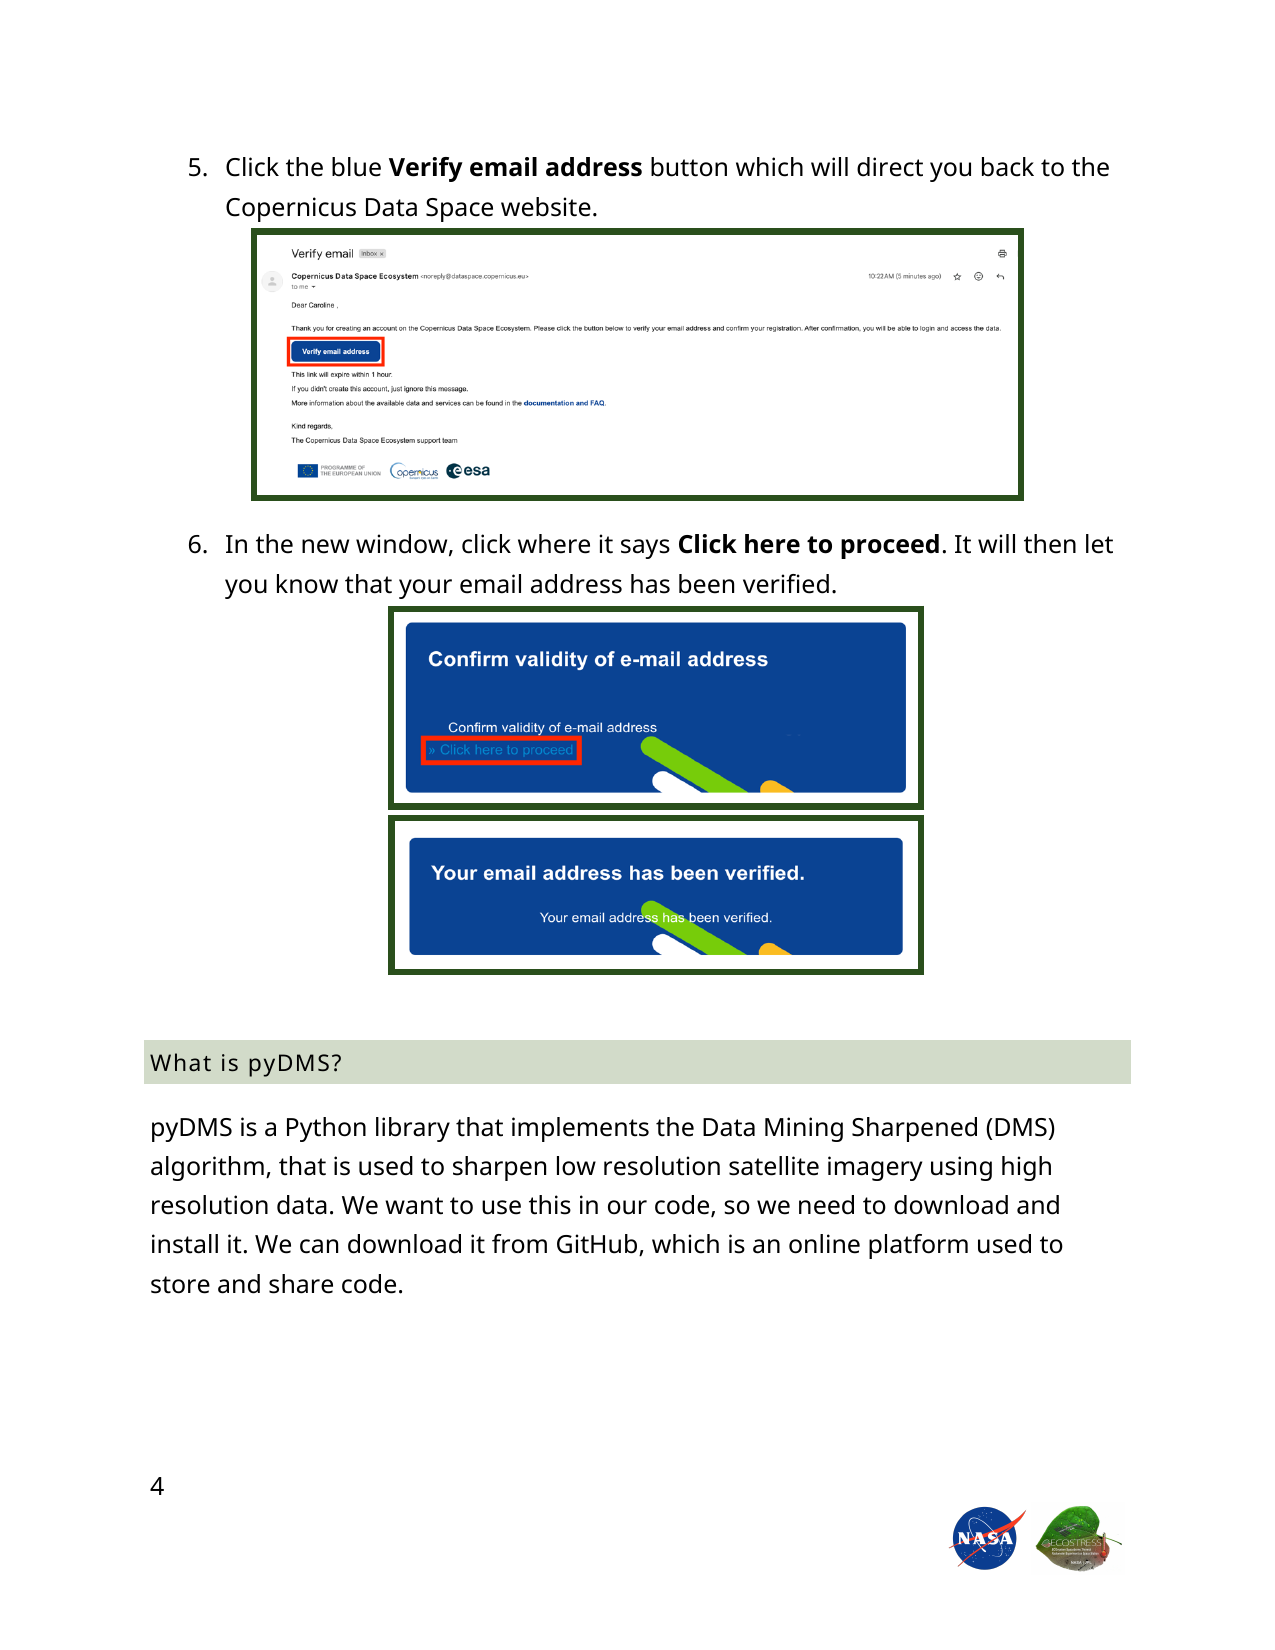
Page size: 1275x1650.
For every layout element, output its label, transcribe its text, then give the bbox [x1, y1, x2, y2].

picture [257, 235, 1018, 495]
subtitle What is pyDMS? [150, 1047, 1125, 1078]
list In the new window, click where it says Click here to proceed. It will then let you know that your email address has been verified. [187, 527, 1125, 600]
picture [395, 821, 918, 969]
list Click the blue Verify email address button which will direct you back to the Copernicus Data Space website. [187, 150, 1125, 223]
picture [946, 1502, 1125, 1575]
picture [394, 612, 918, 803]
text pyDMS is a Python library that implements the Data Mining Sharpened (DMS) algorithm, that is used to sharpen low resolution satellite imagery using high resolution data. We want to use this in our code, so we need to download and install it. We can download it from GitHub, which is an online platform used to store and share code. [150, 1109, 1125, 1300]
